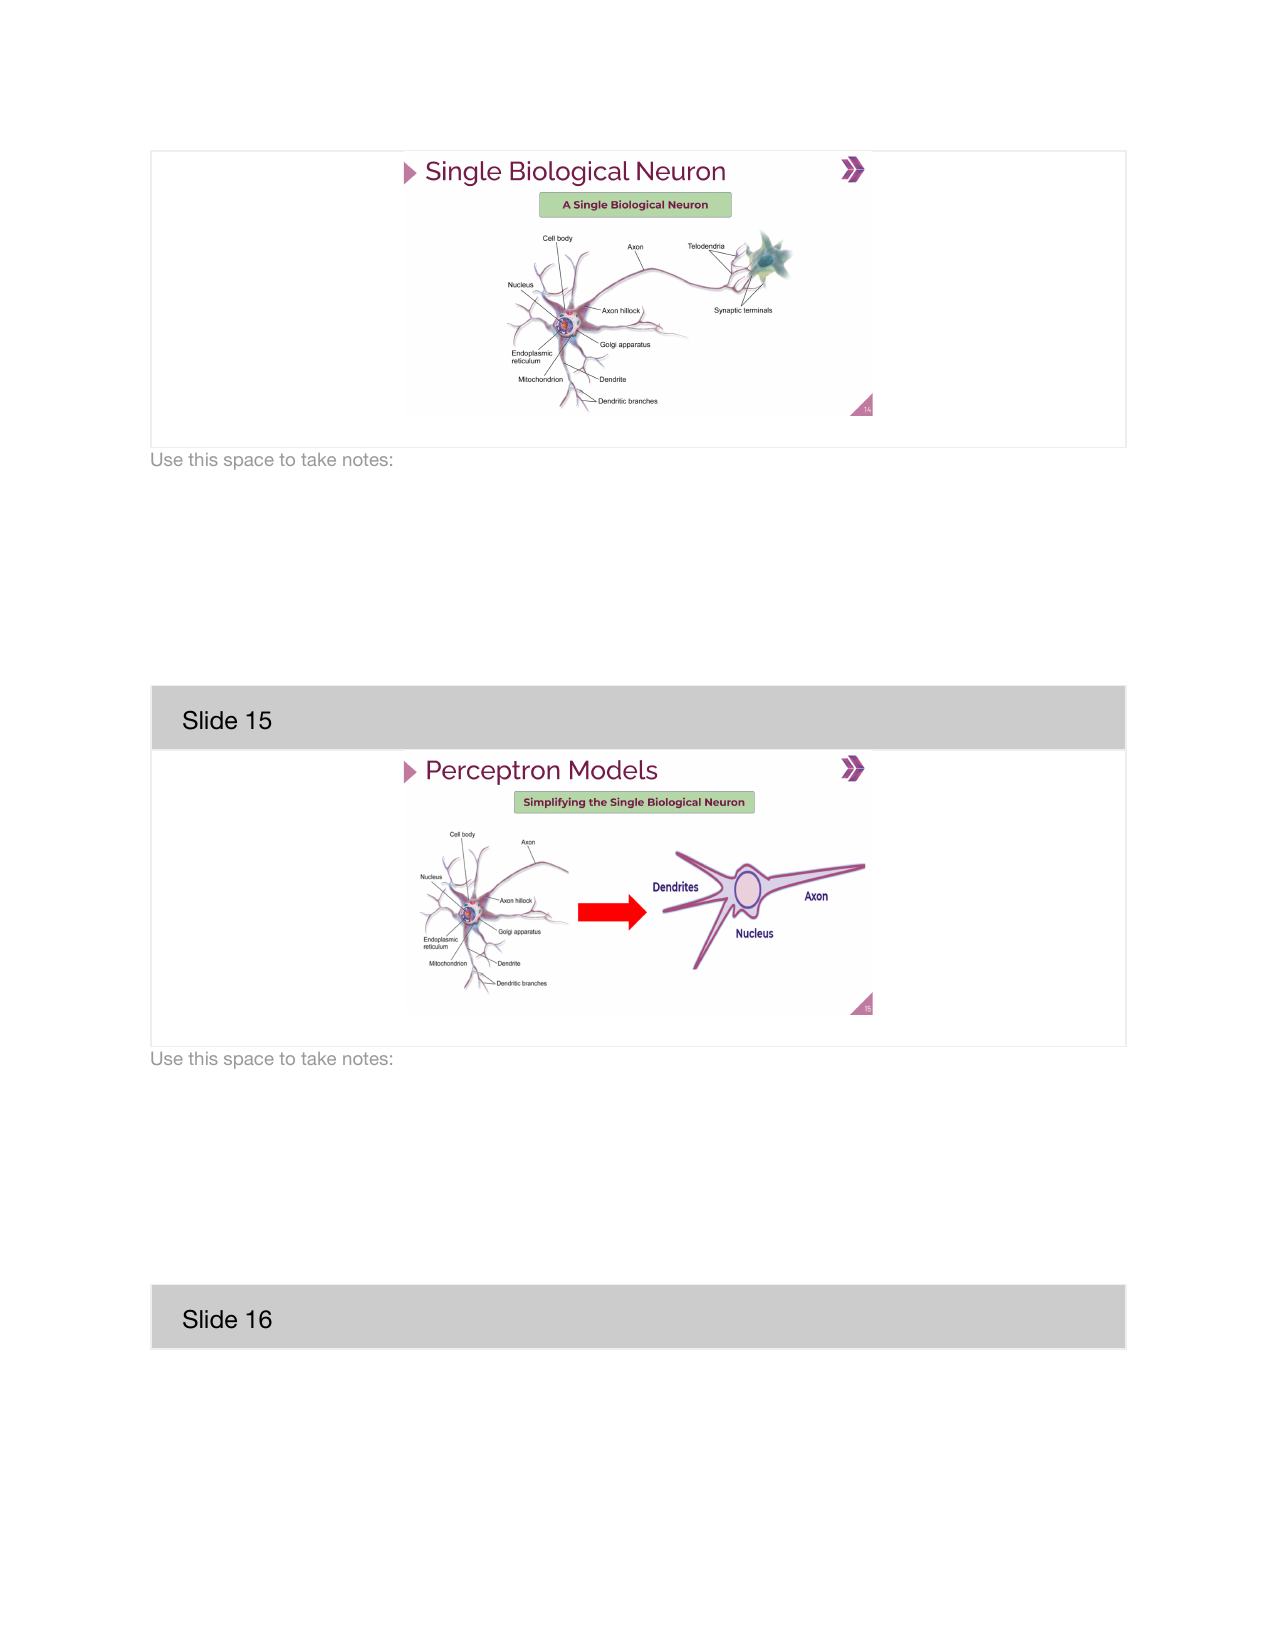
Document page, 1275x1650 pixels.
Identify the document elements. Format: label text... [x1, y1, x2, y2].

table_cell [152, 152, 1125, 447]
picture [403, 151, 873, 416]
table_cell [152, 751, 1125, 1046]
table_header Slide 15 [152, 686, 1125, 749]
text Use this space to take notes: [150, 448, 1125, 472]
text Use this space to take notes: [150, 1047, 1125, 1071]
table_header Slide 16 [152, 1285, 1125, 1348]
picture [403, 750, 873, 1015]
